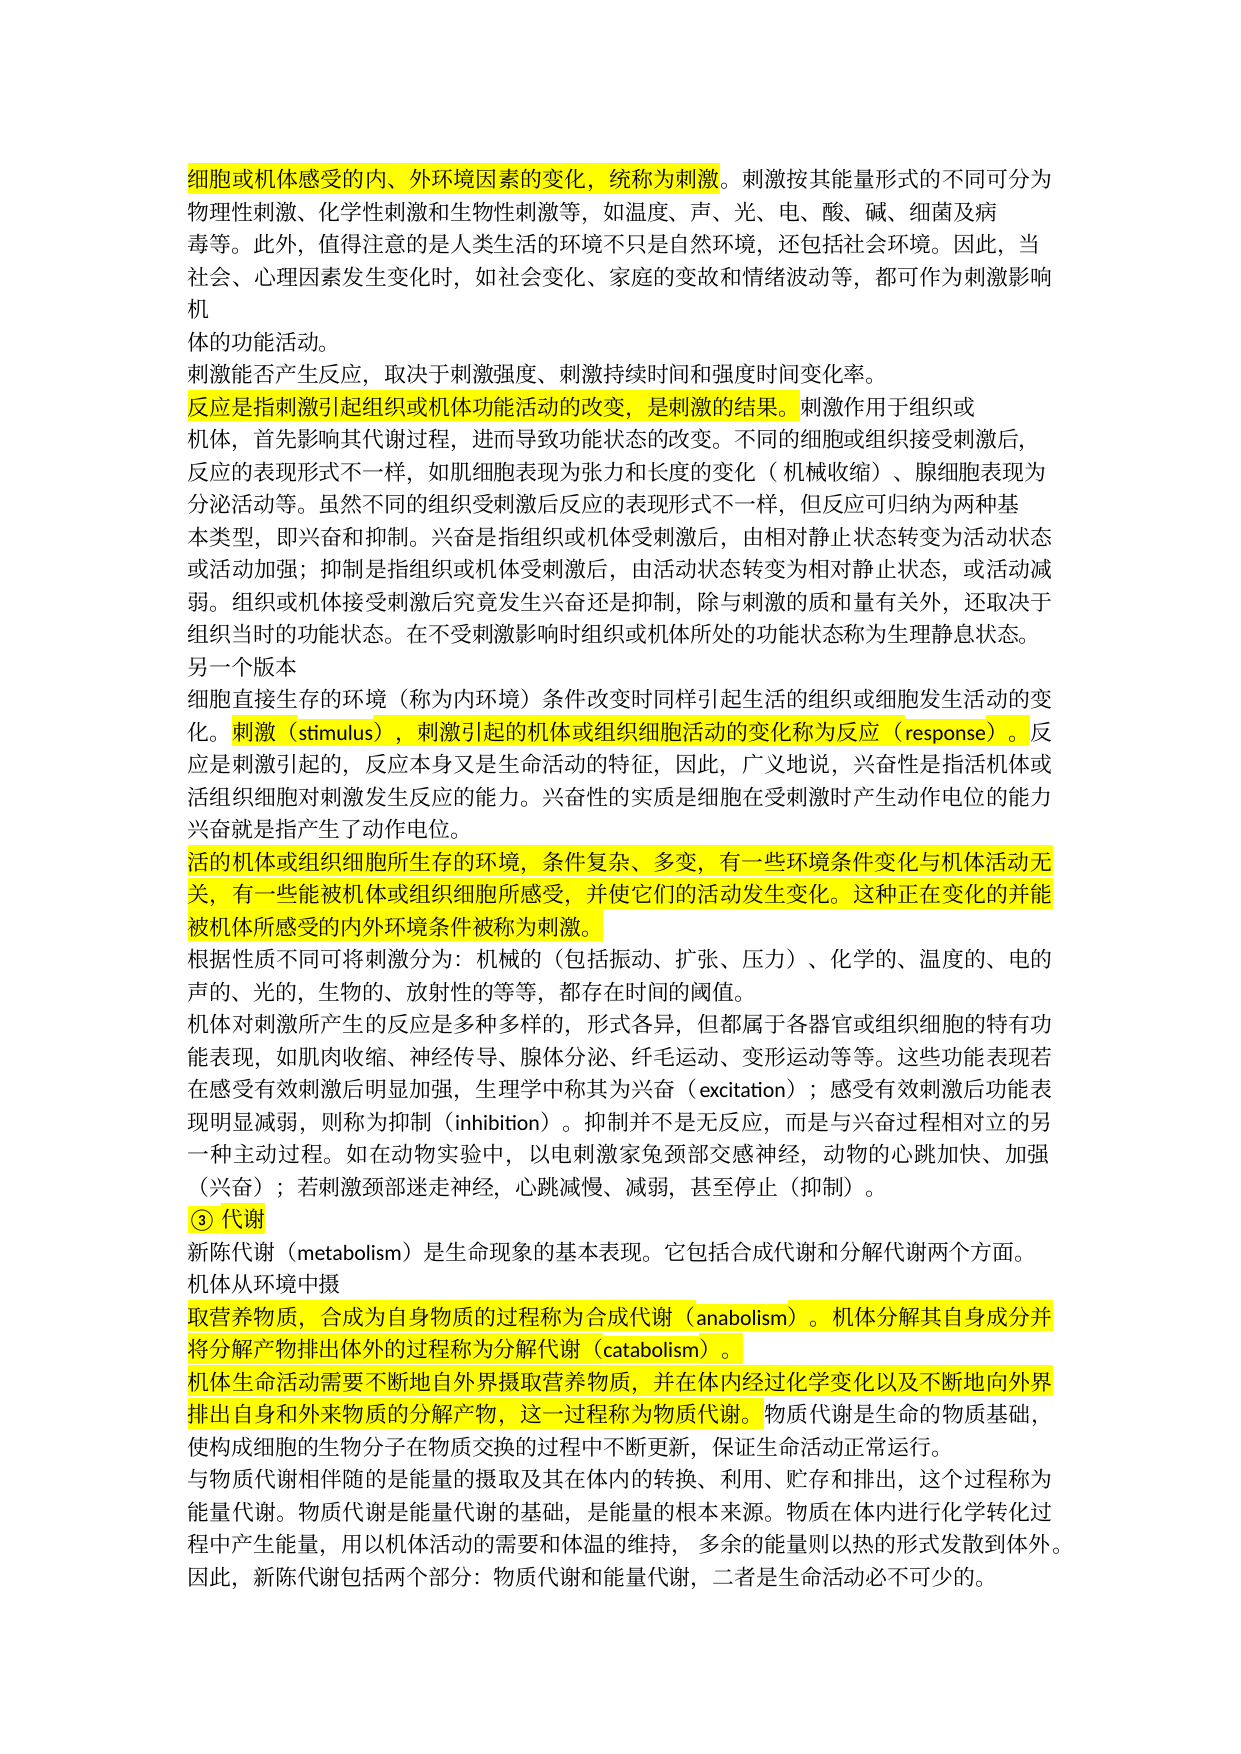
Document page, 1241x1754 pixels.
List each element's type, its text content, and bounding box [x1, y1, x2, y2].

text 机体从环境中摄 [187, 1267, 1053, 1299]
text 机体对刺激所产生的反应是多种多样的，形式各异，但都属于各器官或组织细胞的特有功能表现，如肌肉收缩、神经传导、腺体分泌、纤毛运动、变形运动等等。这些功能表现若在感受有效刺激后明显加强，生理学中称其为兴奋（excitation）；感受有效刺激后功能表现明显减弱，则称为抑制（inhibition）。抑制并不是无反应，而是与兴奋过程相对立的另一种主动过程。如在动物实验中，以电刺激家兔颈部交感神经，动物的心跳加快、加强（兴奋）；若刺激颈部迷走神经，心跳减慢、减弱，甚至停止（抑制）。 [187, 1007, 1053, 1202]
text 细胞或机体感受的内、外环境因素的变化，统称为刺激。刺激按其能量形式的不同可分为物理性刺激、化学性刺激和生物性刺激等，如温度、声、光、电、酸、碱、细菌及病 [187, 162, 1053, 227]
text 另一个版本 [187, 649, 1053, 682]
text 分泌活动等。虽然不同的组织受刺激后反应的表现形式不一样，但反应可归纳为两种基 [187, 487, 1053, 519]
text 反应的表现形式不一样，如肌细胞表现为张力和长度的变化（ 机械收缩）、腺细胞表现为 [187, 454, 1053, 487]
text 本类型，即兴奋和抑制。兴奋是指组织或机体受刺激后，由相对静止状态转变为活动状态，或活动加强；抑制是指组织或机体受刺激后，由活动状态转变为相对静止状态，或活动减弱。组织或机体接受刺激后究竟发生兴奋还是抑制，除与刺激的质和量有关外，还取决于组织当时的功能状态。在不受刺激影响时组织或机体所处的功能状态称为生理静息状态。 [187, 519, 1053, 649]
text 细胞直接生存的环境（称为内环境）条件改变时同样引起生活的组织或细胞发生活动的变化。刺激（stimulus），刺激引起的机体或组织细胞活动的变化称为反应（response）。反应是刺激引起的，反应本身又是生命活动的特征，因此，广义地说，兴奋性是指活机体或活组织细胞对刺激发生反应的能力。兴奋性的实质是细胞在受刺激时产生动作电位的能力。兴奋就是指产生了动作电位。 [187, 682, 1053, 844]
text 活的机体或组织细胞所生存的环境，条件复杂、多变，有一些环境条件变化与机体活动无关，有一些能被机体或组织细胞所感受，并使它们的活动发生变化。这种正在变化的并能被机体所感受的内外环境条件被称为刺激。 [187, 844, 1053, 942]
text 机体生命活动需要不断地自外界摄取营养物质，并在体内经过化学变化以及不断地向外界排出自身和外来物质的分解产物，这一过程称为物质代谢。物质代谢是生命的物质基础，使构成细胞的生物分子在物质交换的过程中不断更新，保证生命活动正常运行。 [187, 1364, 1053, 1462]
text 新陈代谢（metabolism）是生命现象的基本表现。它包括合成代谢和分解代谢两个方面。 [187, 1234, 1053, 1267]
text ③代谢 [187, 1202, 1053, 1234]
text 体的功能活动。 [187, 324, 1053, 357]
text 社会、心理因素发生变化时，如社会变化、家庭的变故和情绪波动等，都可作为刺激影响机 [187, 259, 1053, 324]
text 取营养物质，合成为自身物质的过程称为合成代谢（anabolism）。机体分解其自身成分并将分解产物排出体外的过程称为分解代谢（catabolism）。 [187, 1299, 1053, 1364]
text 刺激能否产生反应，取决于刺激强度、刺激持续时间和强度时间变化率。 [187, 357, 1053, 389]
text 与物质代谢相伴随的是能量的摄取及其在体内的转换、利用、贮存和排出，这个过程称为能量代谢。物质代谢是能量代谢的基础，是能量的根本来源。物质在体内进行化学转化过程中产生能量，用以机体活动的需要和体温的维持， 多余的能量则以热的形式发散到体外。因此，新陈代谢包括两个部分：物质代谢和能量代谢，二者是生命活动必不可少的。 [187, 1462, 1053, 1592]
text 毒等。此外，值得注意的是人类生活的环境不只是自然环境，还包括社会环境。因此，当 [187, 227, 1053, 259]
text 机体，首先影响其代谢过程，进而导致功能状态的改变。不同的细胞或组织接受刺激后， [187, 422, 1053, 454]
text 反应是指刺激引起组织或机体功能活动的改变，是刺激的结果。刺激作用于组织或 [187, 389, 1053, 422]
text 根据性质不同可将刺激分为：机械的（包括振动、扩张、压力）、化学的、温度的、电的、声的、光的，生物的、放射性的等等，都存在时间的阈值。 [187, 942, 1053, 1007]
